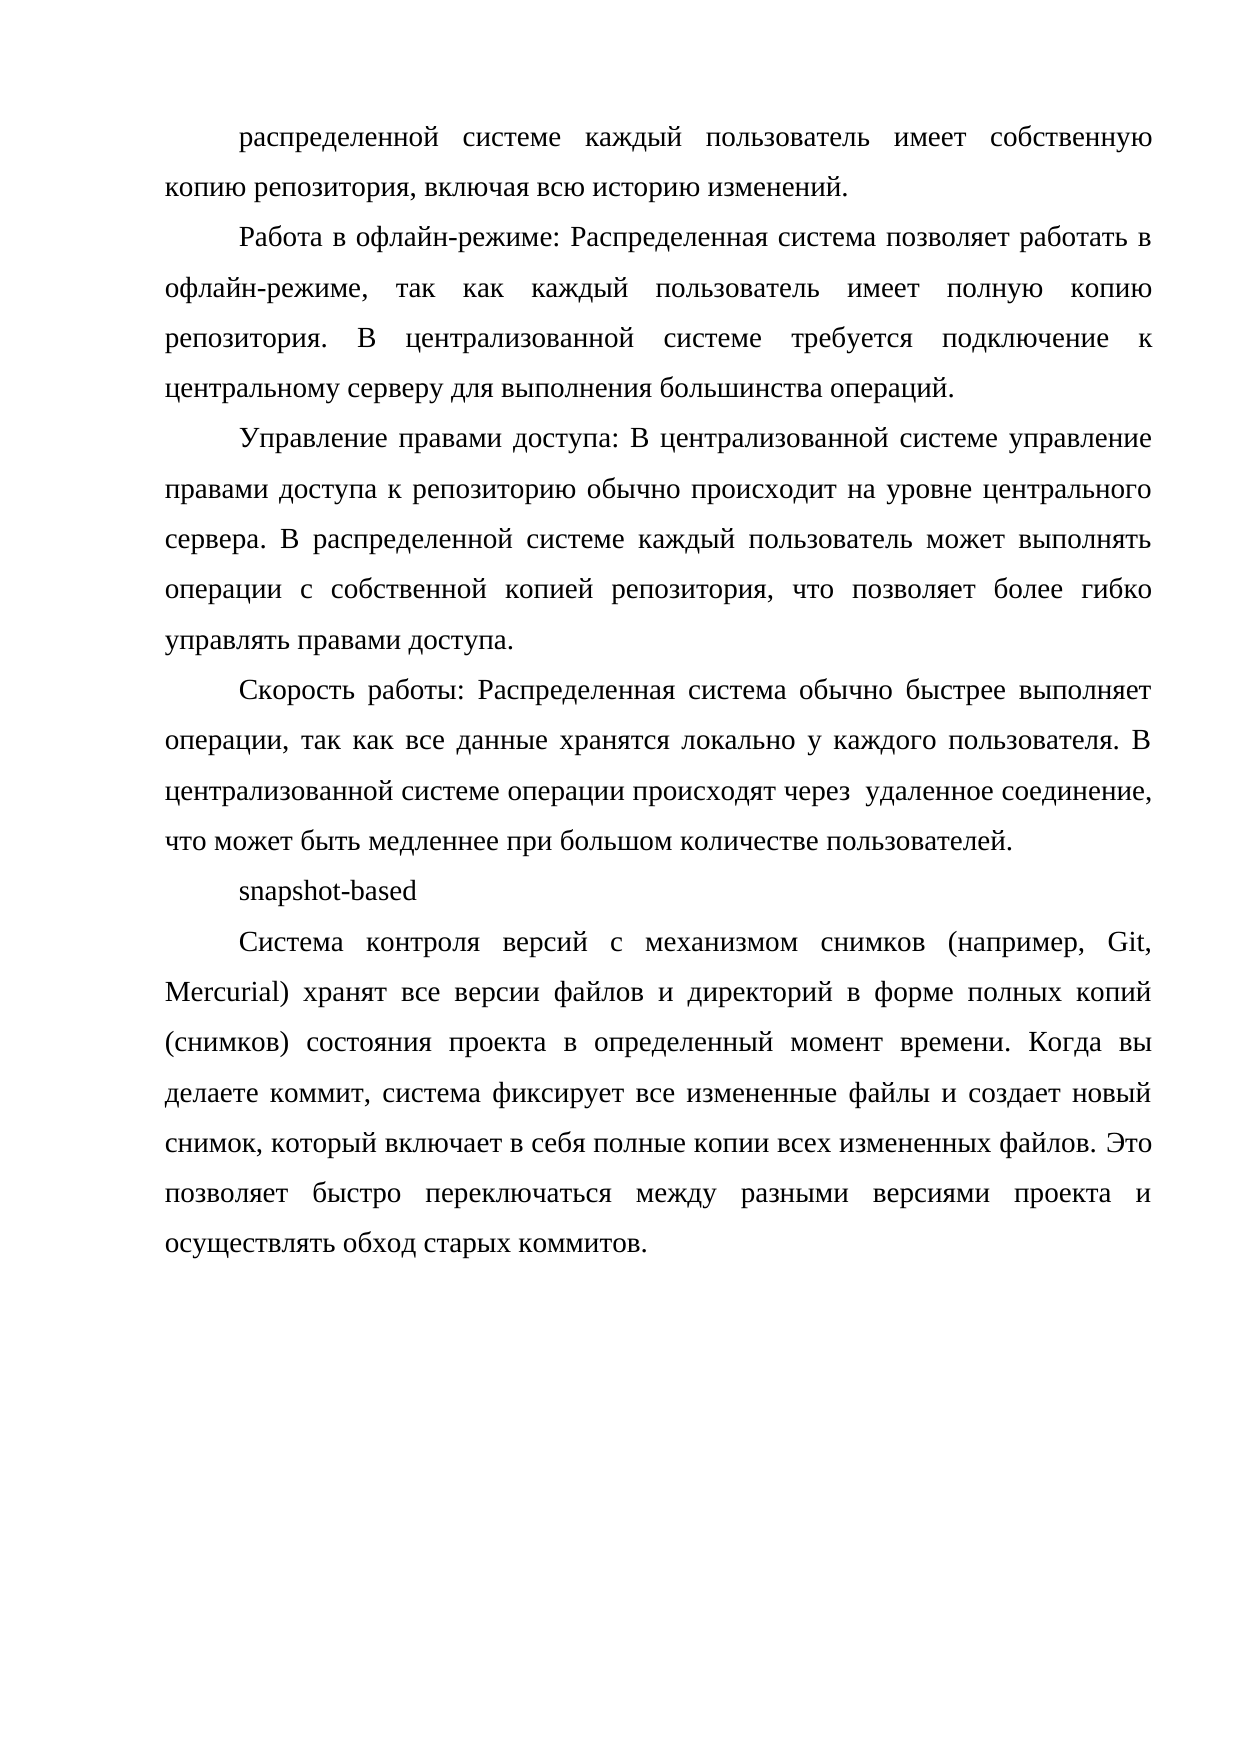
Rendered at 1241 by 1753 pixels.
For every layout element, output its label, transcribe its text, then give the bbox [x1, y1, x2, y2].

text распределенной системе каждый пользователь имеет собственную копию репозитория, включая всю историю изменений. [164, 119, 1152, 203]
text Система контроля версий с механизмом снимков (например, Git, Mercurial) хранят все версии файлов и директорий в форме полных копий (снимков) состояния проекта в определенный момент времени. Когда вы делаете коммит, система фиксирует все измененные файлы и создает новый снимок, который включает в себя полные копии всех измененных файлов. Это позволяет быстро переключаться между разными версиями проекта и осуществлять обход старых коммитов. [164, 924, 1152, 1259]
text Скорость работы: Распределенная система обычно быстрее выполняет операции, так как все данные хранятся локально у каждого пользователя. В централизованной системе операции происходят через удаленное соединение, что может быть медленнее при большом количестве пользователей. [164, 672, 1152, 857]
text Управление правами доступа: В централизованной системе управление правами доступа к репозиторию обычно происходит на уровне центрального сервера. В распределенной системе каждый пользователь может выполнять операции с собственной копией репозитория, что позволяет более гибко управлять правами доступа. [164, 421, 1152, 655]
text snapshot-based [164, 873, 1138, 907]
text Работа в офлайн-режиме: Распределенная система позволяет работать в офлайн-режиме, так как каждый пользователь имеет полную копию репозитория. В централизованной системе требуется подключение к центральному серверу для выполнения большинства операций. [164, 219, 1152, 404]
